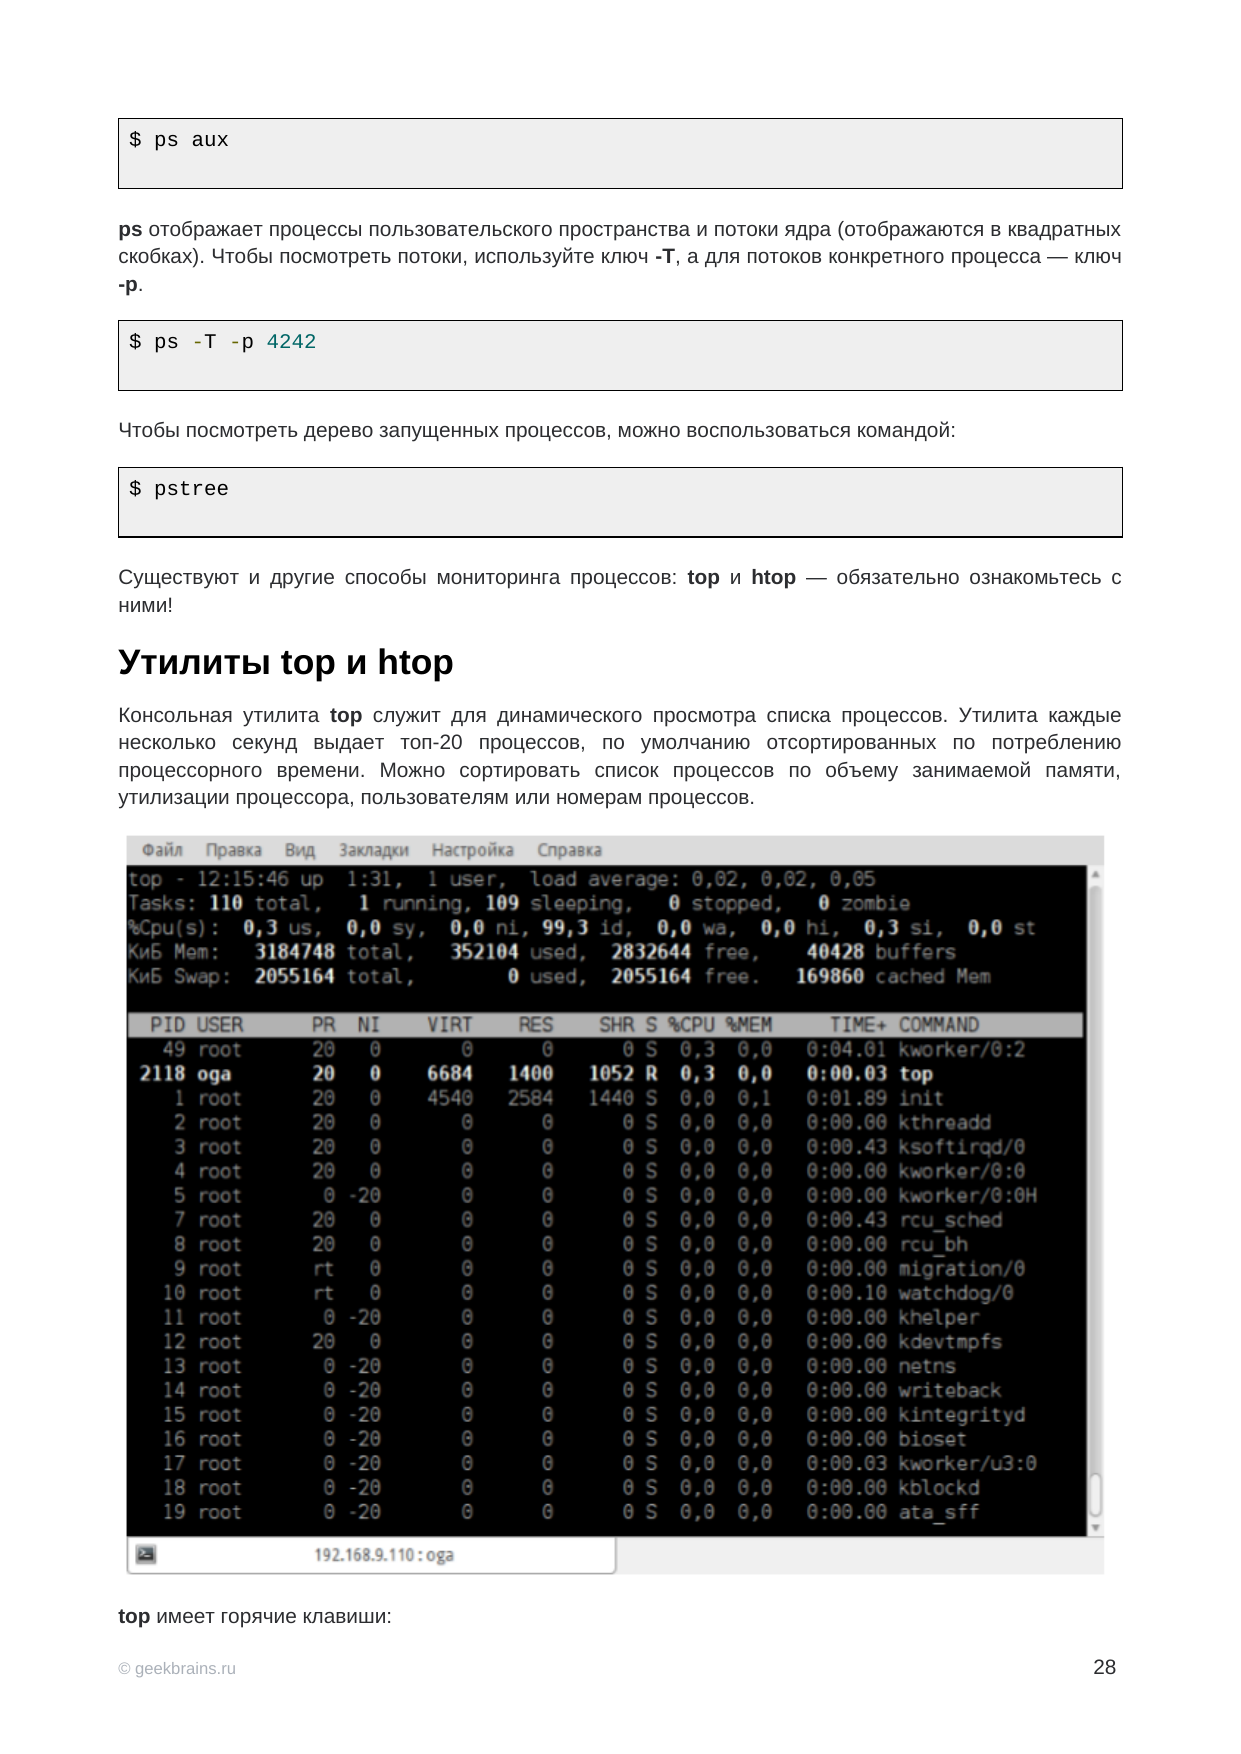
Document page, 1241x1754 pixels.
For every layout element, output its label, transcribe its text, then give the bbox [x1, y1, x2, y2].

text Консольная утилита top служит для динамического просмотра списка процессов. Утилита каждые несколько секунд выдает топ-20 процессов, по умолчанию отсортированных по потреблению процессорного времени. Можно сортировать список процессов по объему занимаемой памяти, утилизации процессора, пользователям или номерам процессов. [118, 702, 1122, 809]
text top имеет горячие клавиши: [118, 1603, 1122, 1627]
table_header $ pstree [119, 468, 1122, 536]
text ps отображает процессы пользовательского пространства и потоки ядра (отображаются в квадратных скобках). Чтобы посмотреть потоки, используйте ключ -T, а для потоков конкретного процесса — ключ -p. [118, 189, 1122, 295]
table_header $ ps aux [119, 119, 1122, 188]
text Существуют и другие способы мониторинга процессов: top и htop — обязательно ознакомьтесь с ними! [118, 538, 1122, 616]
picture [118, 833, 1122, 1579]
table_header $ ps -T -p 4242 [119, 321, 1122, 390]
subtitle Утилиты top и htop [118, 641, 1122, 682]
text Чтобы посмотреть дерево запущенных процессов, можно воспользоваться командой: [118, 391, 1122, 442]
